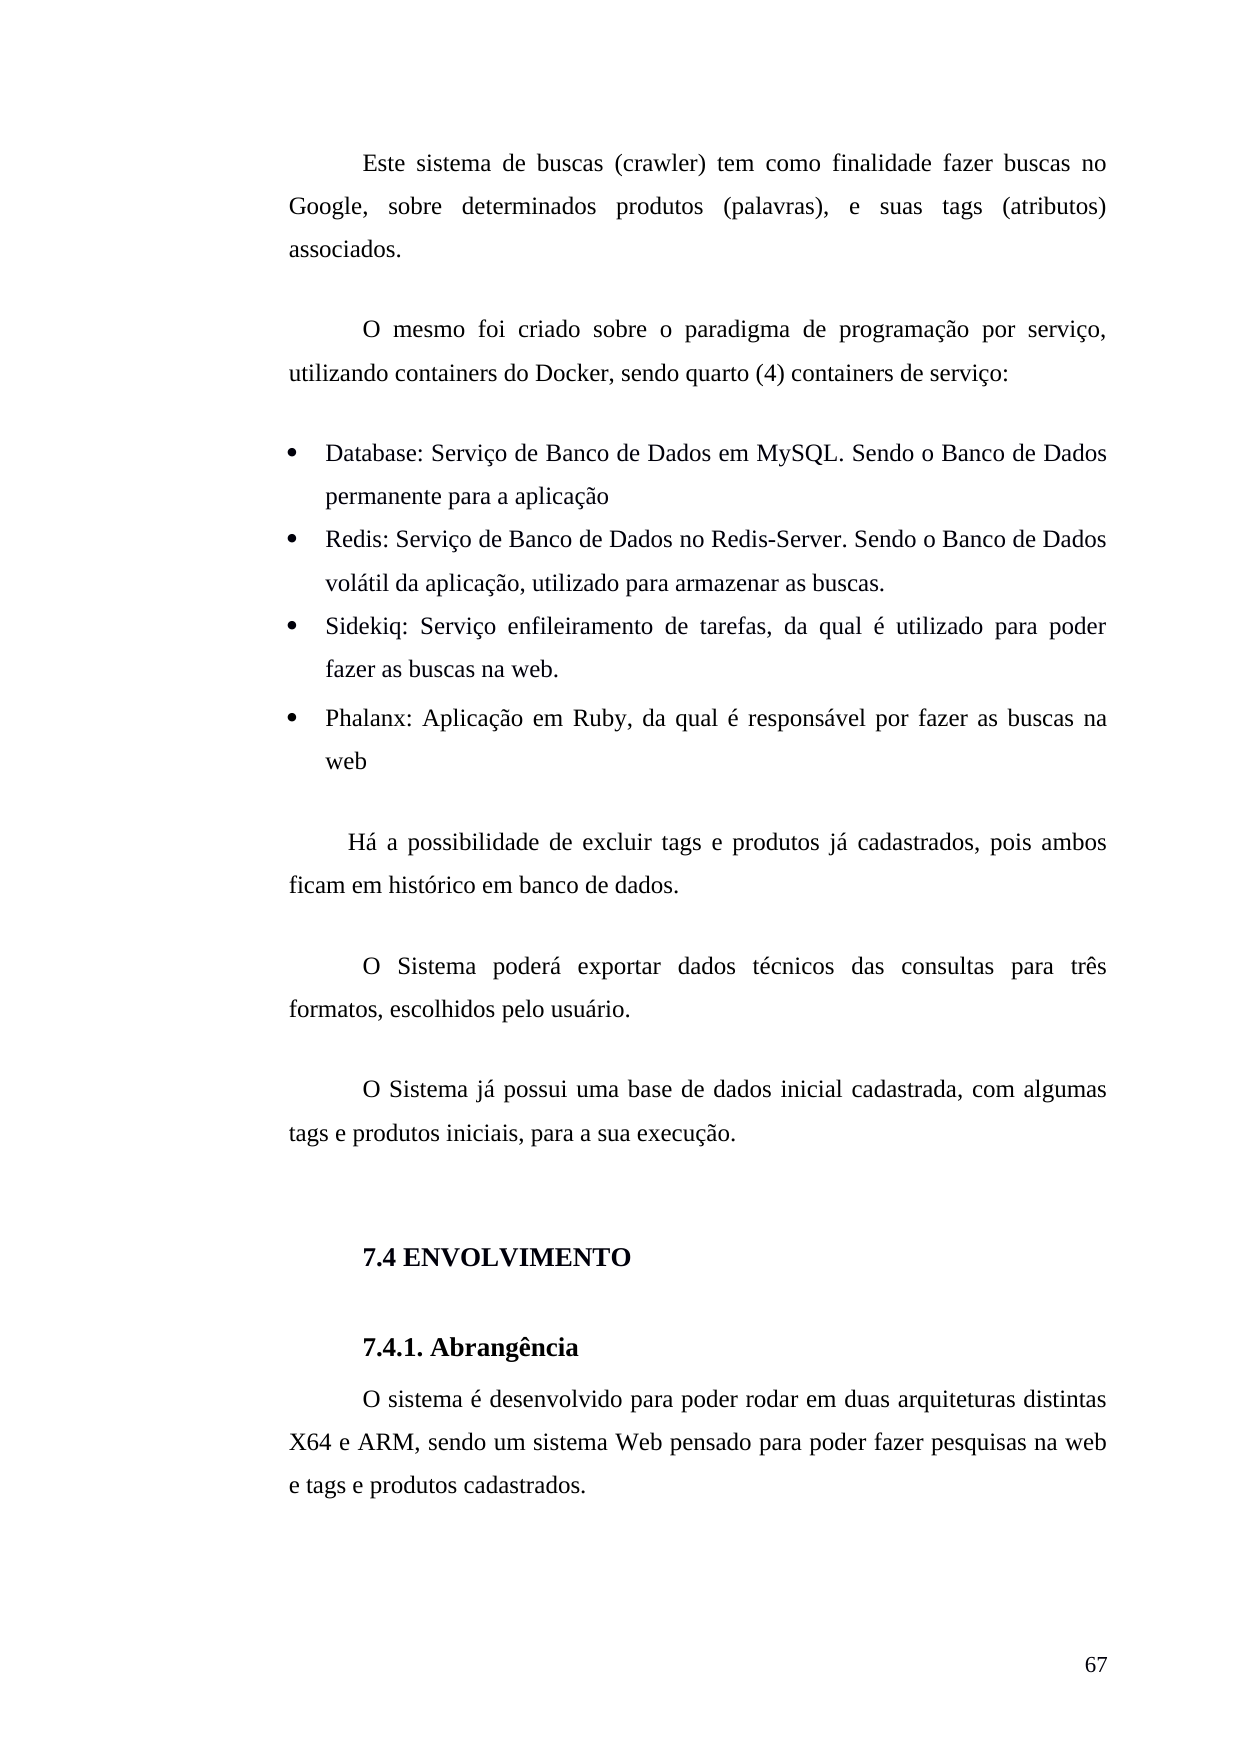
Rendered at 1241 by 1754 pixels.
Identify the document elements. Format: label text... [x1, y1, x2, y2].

text Este sistema de buscas (crawler) tem como finalidade fazer buscas no Google, sobre determinados produtos (palavras), e suas tags (atributos) associados. [288, 148, 1107, 263]
text 7.4 ENVOLVIMENTO [288, 1241, 1107, 1273]
text O Sistema poderá exportar dados técnicos das consultas para três formatos, escolhidos pelo usuário. [288, 951, 1107, 1023]
text O sistema é desenvolvido para poder rodar em duas arquiteturas distintas X64 e ARM, sendo um sistema Web pensado para poder fazer pesquisas na web e tags e produtos cadastrados. [288, 1384, 1107, 1499]
text Há a possibilidade de excluir tags e produtos já cadastrados, pois ambos ficam em histórico em banco de dados. [288, 827, 1107, 899]
text O mesmo foi criado sobre o paradigma de programação por serviço, utilizando containers do Docker, sendo quarto (4) containers de serviço: [288, 314, 1107, 386]
list Sidekiq: Serviço enfileiramento de tarefas, da qual é utilizado para poder fazer as buscas na web. [288, 611, 1107, 683]
subtitle 7.4.1. Abrangência [288, 1331, 1107, 1362]
text O Sistema já possui uma base de dados inicial cadastrada, com algumas tags e produtos iniciais, para a sua execução. [288, 1074, 1107, 1146]
list Phalanx: Aplicação em Ruby, da qual é responsável por fazer as buscas na web [288, 703, 1107, 775]
list Database: Serviço de Banco de Dados em MySQL. Sendo o Banco de Dados permanente para a aplicação [288, 438, 1107, 510]
list Redis: Serviço de Banco de Dados no Redis-Server. Sendo o Banco de Dados volátil da aplicação, utilizado para armazenar as buscas. [288, 524, 1107, 596]
